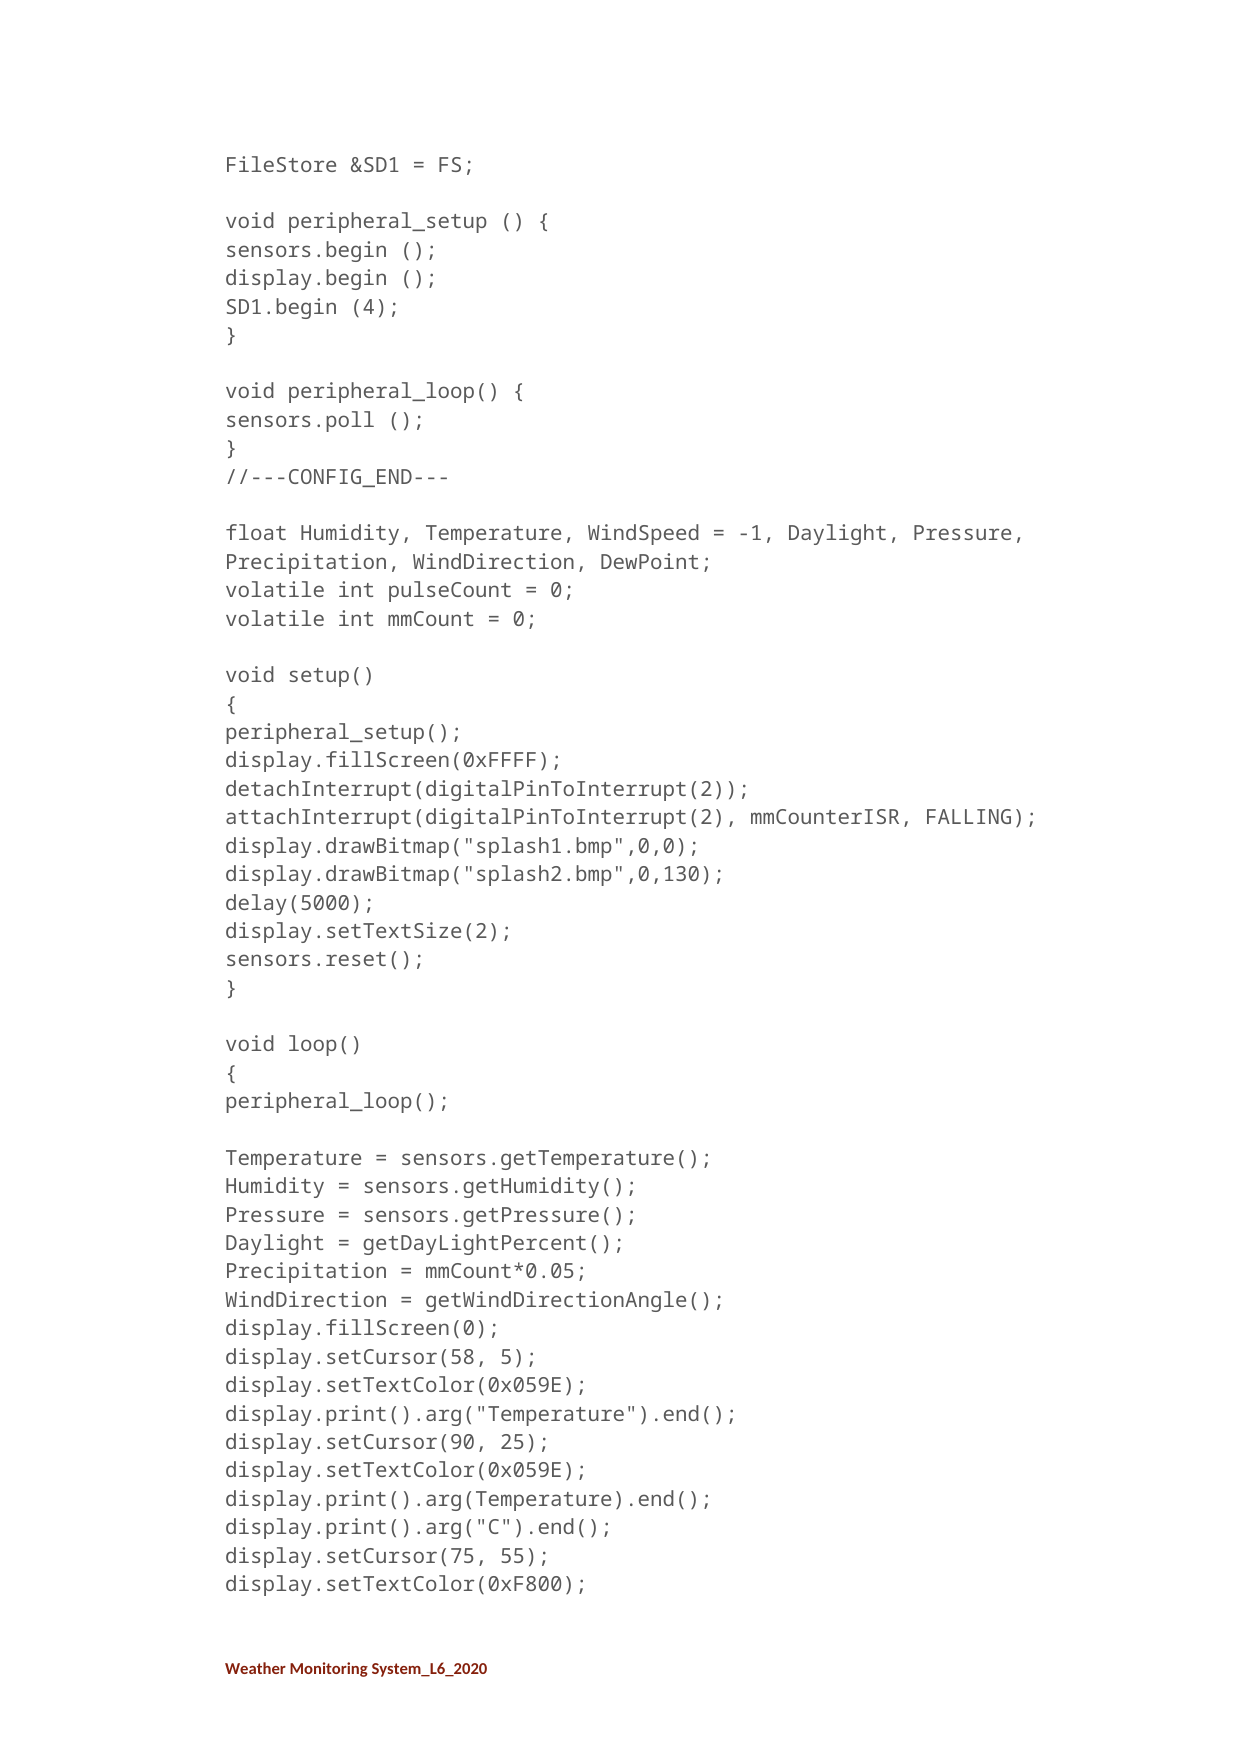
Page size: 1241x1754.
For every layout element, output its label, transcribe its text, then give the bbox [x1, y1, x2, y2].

text volatile int mmCount = 0; [225, 604, 1090, 632]
text sensors.poll (); [225, 405, 1090, 433]
text } [225, 433, 1090, 462]
text sensors.begin (); [225, 235, 1090, 263]
text display.setCursor(75, 55); [225, 1541, 1090, 1569]
text WindDirection = getWindDirectionAngle(); [225, 1285, 1090, 1313]
text detachInterrupt(digitalPinToInterrupt(2)); [225, 774, 1090, 802]
text peripheral_loop(); [225, 1086, 1090, 1115]
text peripheral_setup(); [225, 717, 1090, 746]
text Temperature = sensors.getTemperature(); [225, 1143, 1090, 1171]
text sensors.reset(); [225, 944, 1090, 973]
text display.setCursor(90, 25); [225, 1427, 1090, 1456]
text display.fillScreen(0xFFFF); [225, 746, 1090, 774]
text Daylight = getDayLightPercent(); [225, 1228, 1090, 1257]
text void peripheral_setup () { [225, 206, 1090, 235]
text display.print().arg("C").end(); [225, 1512, 1090, 1541]
text void loop() [225, 1029, 1090, 1058]
text display.fillScreen(0); [225, 1313, 1090, 1342]
text volatile int pulseCount = 0; [225, 575, 1090, 604]
text delay(5000); [225, 888, 1090, 916]
text display.setTextSize(2); [225, 916, 1090, 944]
text display.drawBitmap("splash1.bmp",0,0); [225, 831, 1090, 859]
text display.setTextColor(0x059E); [225, 1370, 1090, 1399]
text Humidity = sensors.getHumidity(); [225, 1171, 1090, 1200]
text attachInterrupt(digitalPinToInterrupt(2), mmCounterISR, FALLING); [225, 802, 1090, 831]
text void setup() [225, 660, 1090, 689]
text display.setTextColor(0x059E); [225, 1456, 1090, 1484]
text display.drawBitmap("splash2.bmp",0,130); [225, 859, 1090, 888]
text display.print().arg("Temperature").end(); [225, 1399, 1090, 1427]
text { [225, 1058, 1090, 1086]
text float Humidity, Temperature, WindSpeed = -1, Daylight, Pressure, Precipitation, WindDirection, DewPoint; [225, 518, 1090, 575]
text Precipitation = mmCount*0.05; [225, 1257, 1090, 1285]
text FileStore &SD1 = FS; [225, 150, 1090, 178]
text void peripheral_loop() { [225, 377, 1090, 405]
text display.print().arg(Temperature).end(); [225, 1484, 1090, 1512]
text //---CONFIG_END--- [225, 462, 1090, 490]
text Pressure = sensors.getPressure(); [225, 1200, 1090, 1228]
text display.setTextColor(0xF800); [225, 1569, 1090, 1598]
text display.begin (); [225, 263, 1090, 292]
text } [225, 973, 1090, 1001]
text display.setCursor(58, 5); [225, 1342, 1090, 1370]
text SD1.begin (4); [225, 292, 1090, 320]
text } [225, 320, 1090, 349]
text { [225, 689, 1090, 717]
